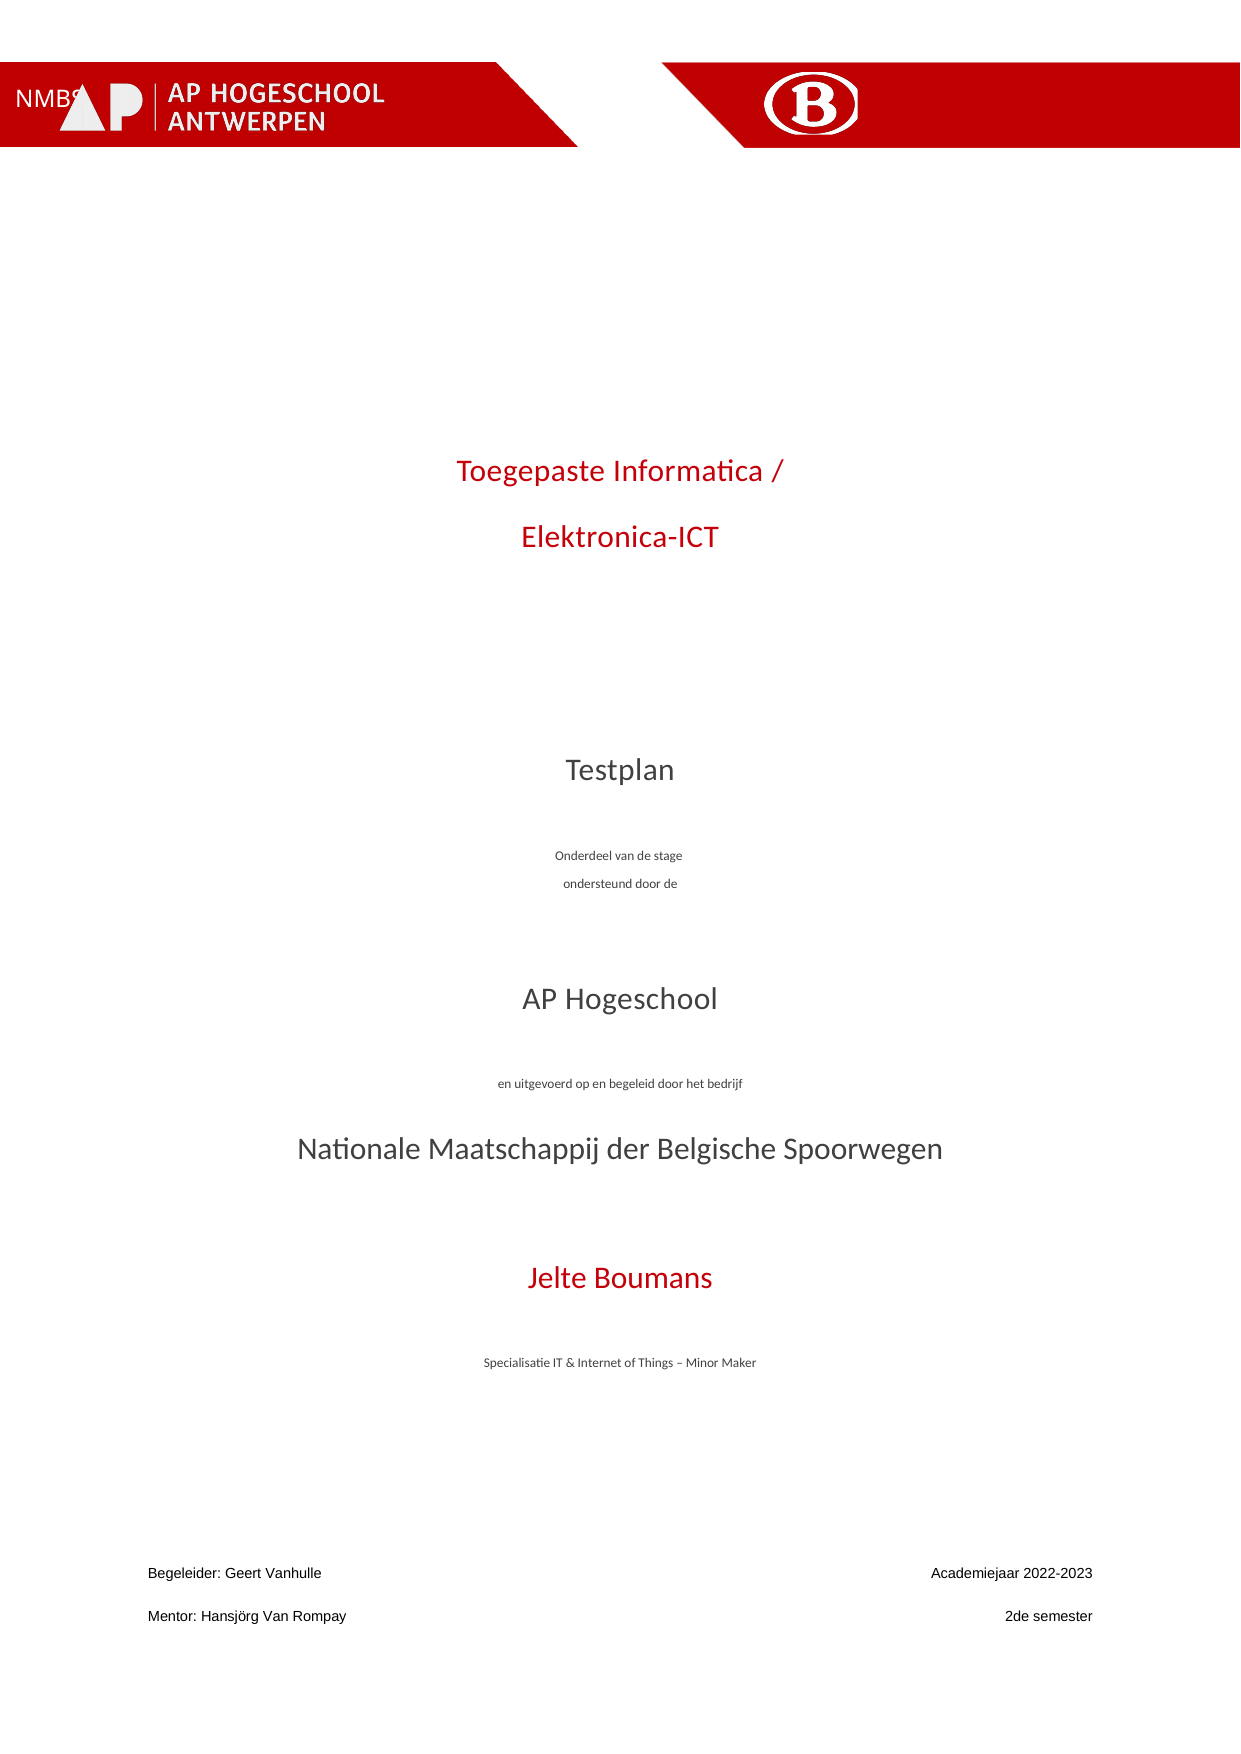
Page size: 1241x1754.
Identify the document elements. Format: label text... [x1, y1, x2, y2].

text Nationale Maatschappij der Belgische Spoorwegen [148, 1129, 1093, 1195]
text Testplan [148, 750, 1093, 816]
text AP Hogeschool [148, 979, 1093, 1045]
picture [0, 62, 578, 147]
text Specialisatie IT & Internet of Things – Minor Maker [148, 1355, 1093, 1383]
text Onderdeel van de stage ondersteund door de [148, 848, 1093, 904]
text Elektronica-ICT [148, 517, 1093, 583]
text Toegepaste Informatica / [148, 451, 1093, 517]
picture [662, 63, 1239, 147]
text Jelte Boumans [148, 1258, 1093, 1324]
text en uitgevoerd op en begeleid door het bedrijf [148, 1076, 1093, 1104]
